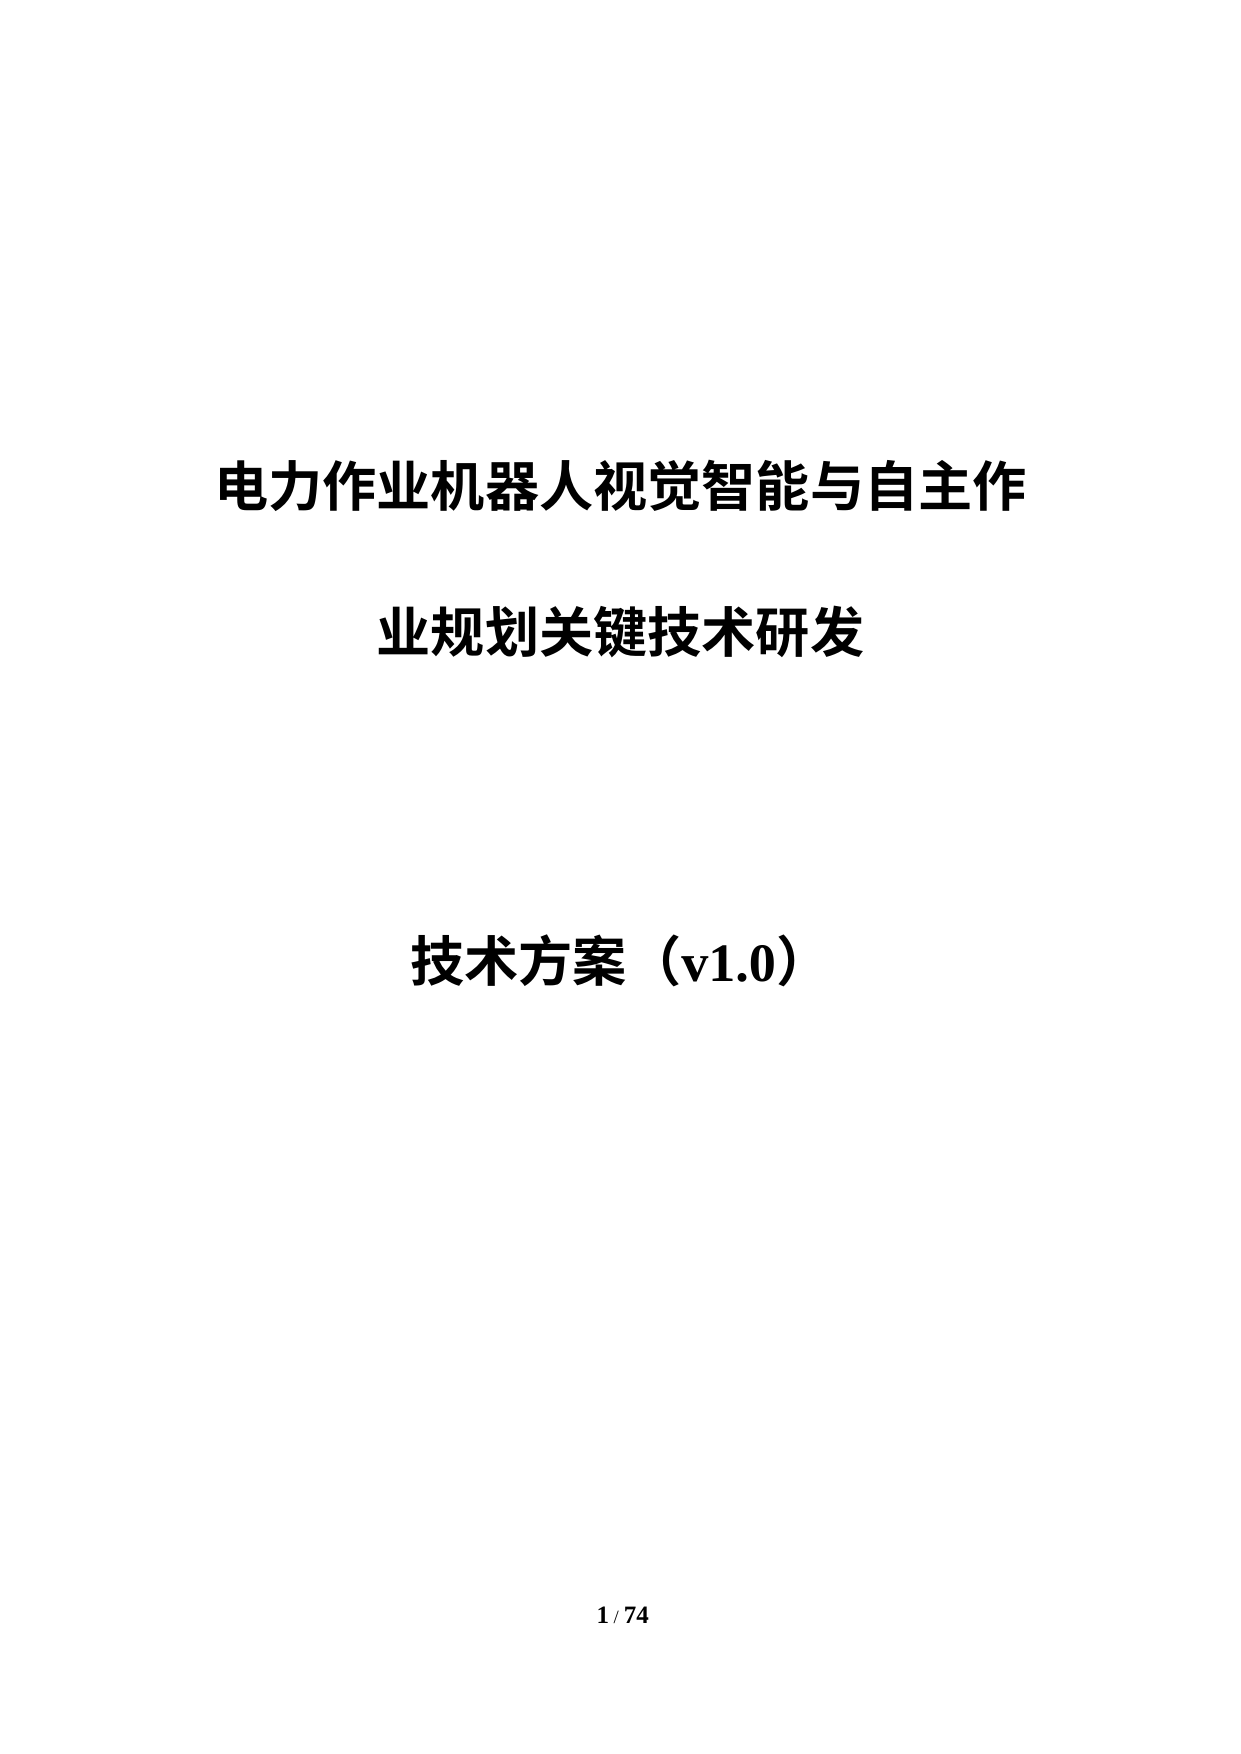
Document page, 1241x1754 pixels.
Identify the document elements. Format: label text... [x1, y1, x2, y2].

text 技术方案（v1.0） [189, 909, 1051, 1007]
text 电力作业机器人视觉智能与自主作业规划关键技术研发 [189, 434, 1051, 678]
